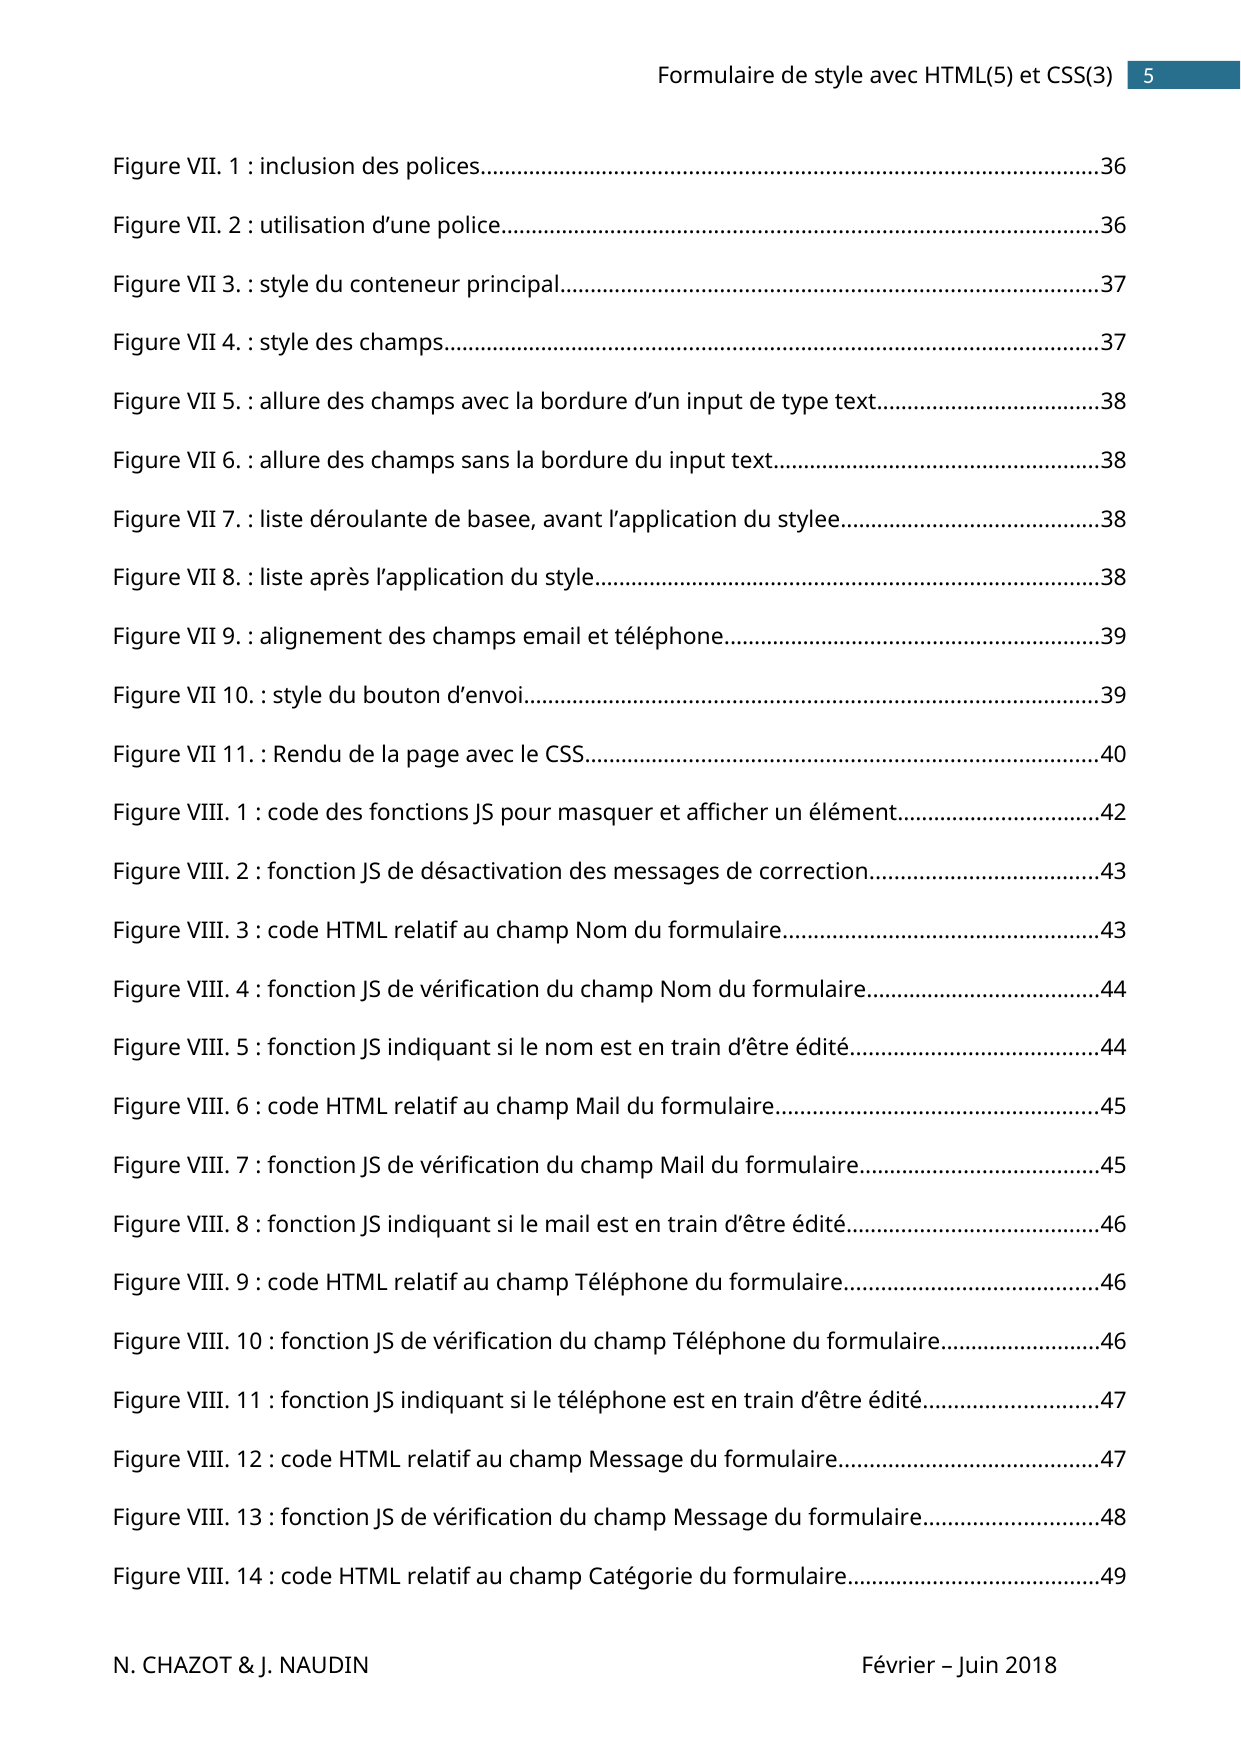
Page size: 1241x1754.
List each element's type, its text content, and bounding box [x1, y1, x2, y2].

text Figure VII 9. : alignement des champs email et téléphone 39 [112, 620, 1128, 651]
text Figure VII 3. : style du conteneur principal 37 [112, 267, 1128, 299]
text Figure VII. 2 : utilisation d’une police 36 [112, 209, 1128, 240]
text Figure VII. 1 : inclusion des polices 36 [112, 150, 1128, 181]
text Figure VIII. 5 : fonction JS indiquant si le nom est en train d’être édité 44 [112, 1031, 1128, 1062]
text Figure VIII. 13 : fonction JS de vérification du champ Message du formulaire 48 [112, 1501, 1128, 1532]
text Figure VIII. 6 : code HTML relatif au champ Mail du formulaire 45 [112, 1090, 1128, 1121]
text Figure VII 6. : allure des champs sans la bordure du input text 38 [112, 444, 1128, 475]
text Figure VIII. 8 : fonction JS indiquant si le mail est en train d’être édité 46 [112, 1207, 1128, 1239]
text Figure VII 7. : liste déroulante de basee, avant l’application du stylee 38 [112, 502, 1128, 534]
text Figure VII 10. : style du bouton d’envoi 39 [112, 679, 1128, 710]
text Figure VII 11. : Rendu de la page avec le CSS 40 [112, 737, 1128, 769]
text Figure VIII. 10 : fonction JS de vérification du champ Téléphone du formulaire 46 [112, 1325, 1128, 1356]
text Figure VII 8. : liste après l’application du style 38 [112, 561, 1128, 592]
text Figure VIII. 3 : code HTML relatif au champ Nom du formulaire 43 [112, 914, 1128, 945]
text Figure VII 4. : style des champs 37 [112, 326, 1128, 357]
text Figure VIII. 11 : fonction JS indiquant si le téléphone est en train d’être édité 47 [112, 1384, 1128, 1415]
text Figure VIII. 7 : fonction JS de vérification du champ Mail du formulaire 45 [112, 1149, 1128, 1180]
text Figure VIII. 1 : code des fonctions JS pour masquer et afficher un élément 42 [112, 796, 1128, 827]
text Figure VIII. 14 : code HTML relatif au champ Catégorie du formulaire 49 [112, 1560, 1128, 1591]
text Figure VIII. 9 : code HTML relatif au champ Téléphone du formulaire 46 [112, 1266, 1128, 1297]
text Figure VIII. 2 : fonction JS de désactivation des messages de correction 43 [112, 855, 1128, 886]
text Figure VIII. 4 : fonction JS de vérification du champ Nom du formulaire 44 [112, 972, 1128, 1004]
text Figure VII 5. : allure des champs avec la bordure d’un input de type text 38 [112, 385, 1128, 416]
text Figure VIII. 12 : code HTML relatif au champ Message du formulaire 47 [112, 1442, 1128, 1474]
